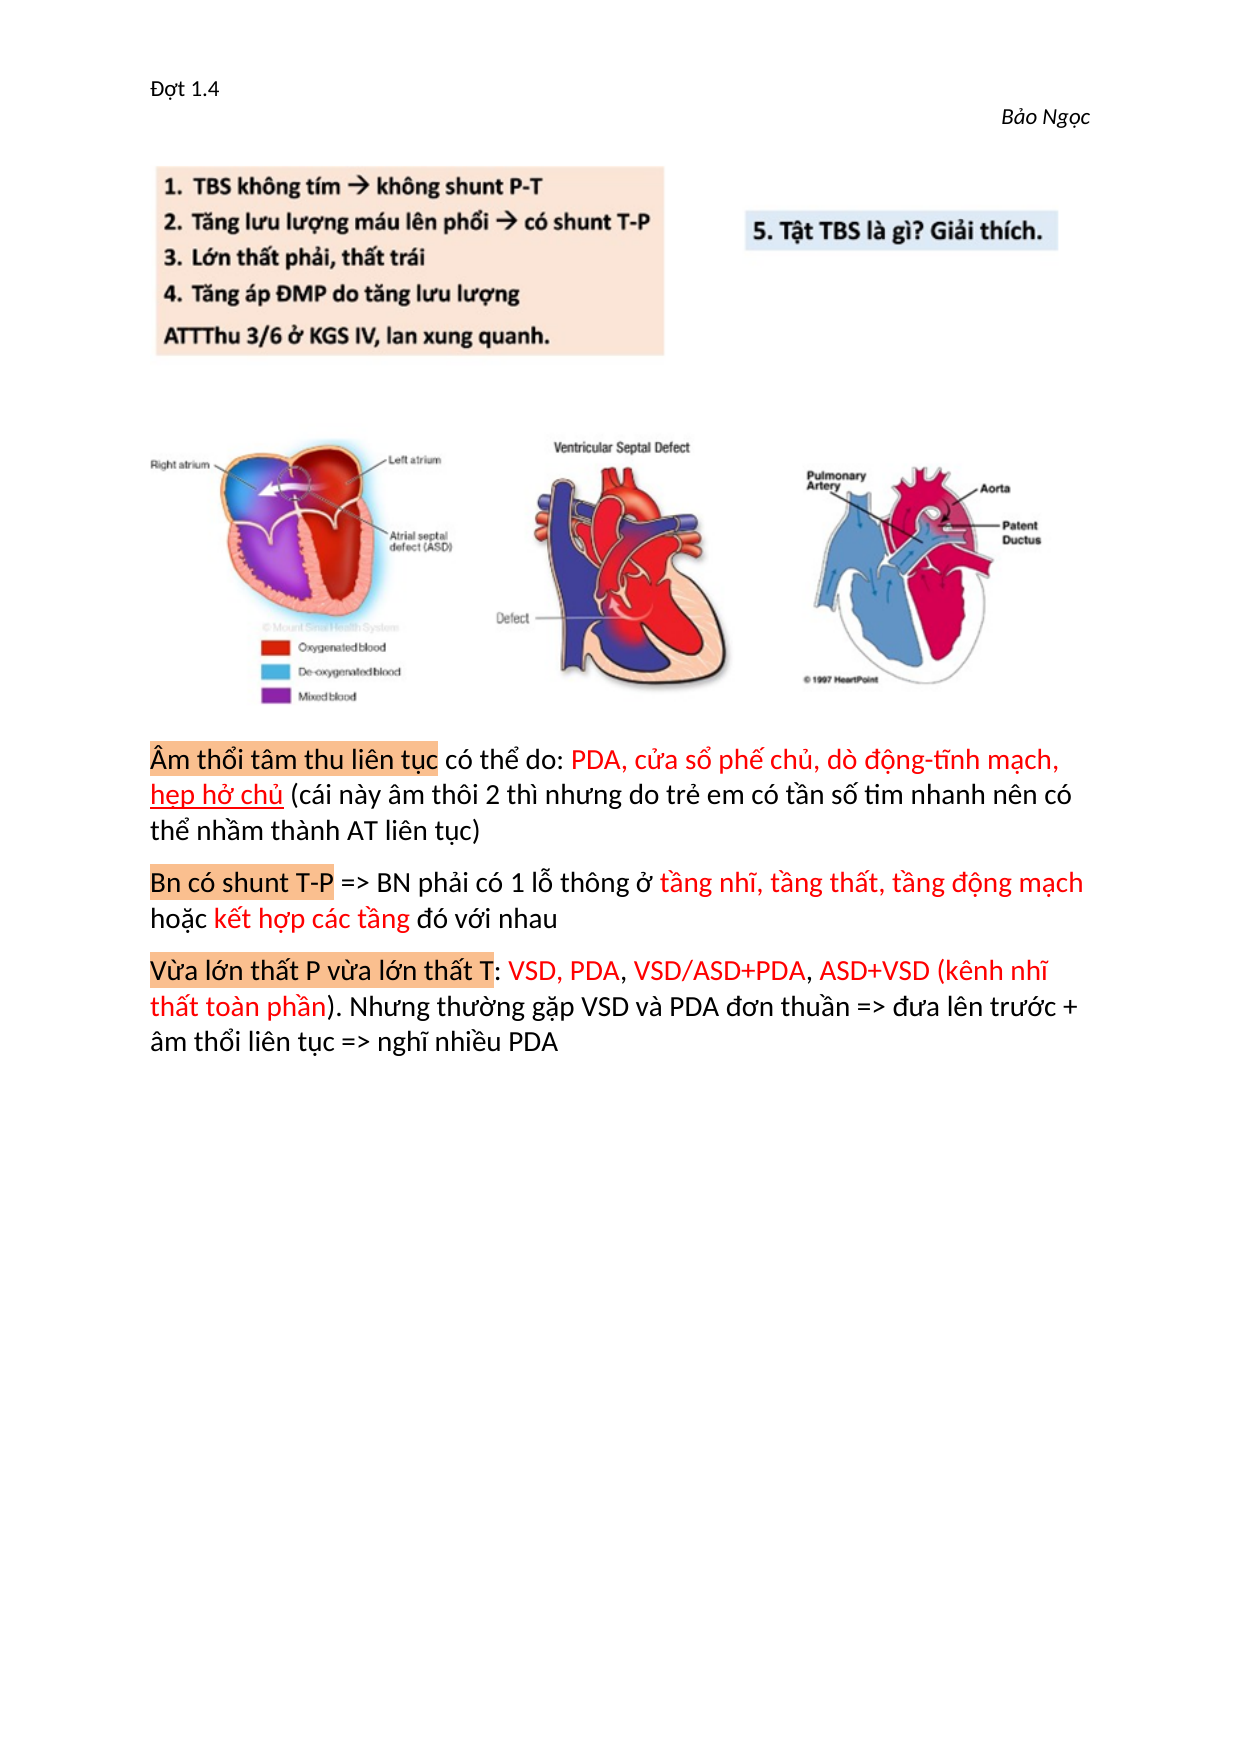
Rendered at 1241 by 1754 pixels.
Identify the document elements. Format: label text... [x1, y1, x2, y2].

text Vừa lớn thất P vừa lớn thất T: VSD, PDA, VSD/ASD+PDA, ASD+VSD (kênh nhĩ thất toàn phần). Nhưng thường gặp VSD và PDA đơn thuần => đưa lên trước + âm thổi liên tục => nghĩ nhiều PDA [150, 952, 1090, 1059]
text Âm thổi tâm thu liên tục có thể do: PDA, cửa sổ phế chủ, dò động-tĩnh mạch, hẹp hở chủ (cái này âm thôi 2 thì nhưng do trẻ em có tần số tim nhanh nên có thể nhầm thành AT liên tục) [150, 741, 1090, 848]
text Bn có shunt T-P => BN phải có 1 lỗ thông ở tầng nhĩ, tầng thất, tầng động mạch hoặc kết hợp các tầng đó với nhau [150, 864, 1090, 936]
picture [150, 150, 1125, 725]
